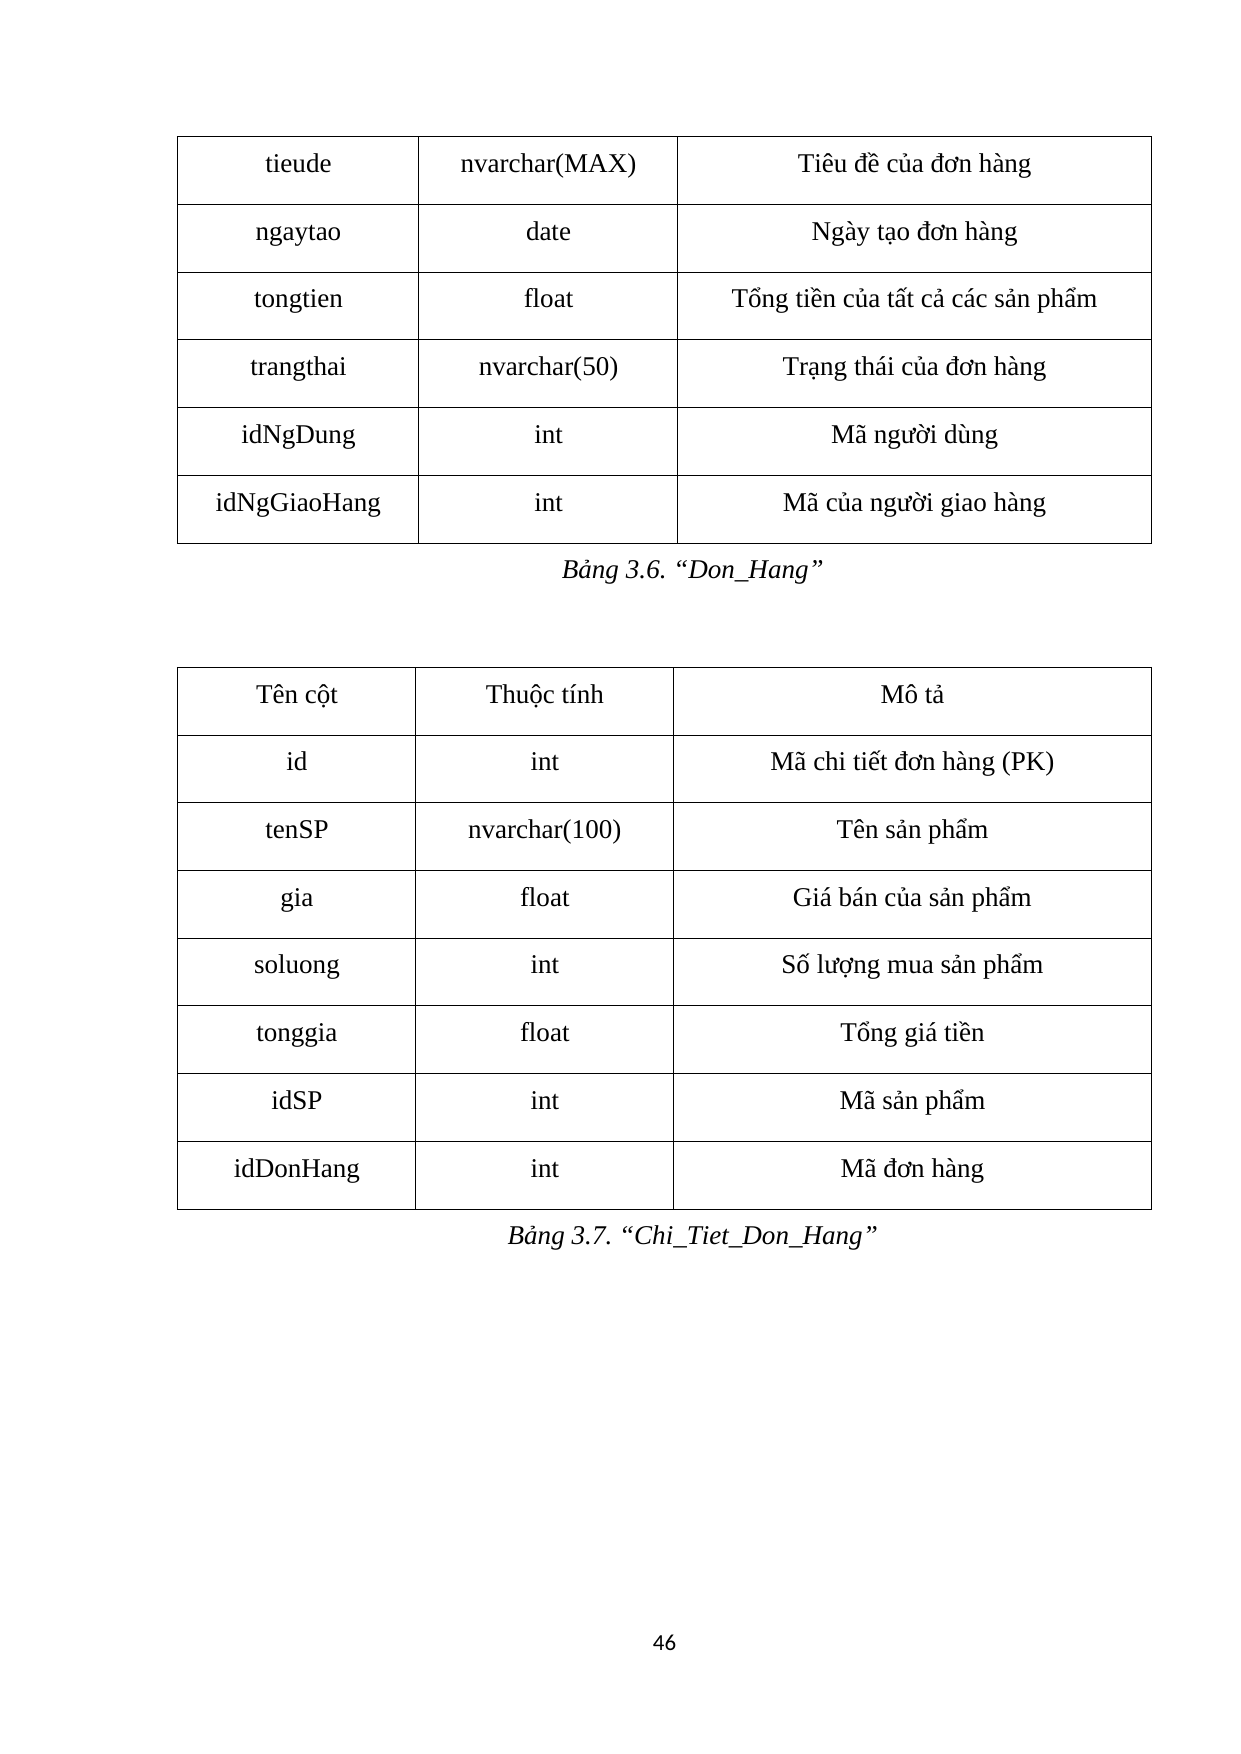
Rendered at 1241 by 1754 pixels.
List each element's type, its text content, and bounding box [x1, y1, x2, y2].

table_header Tên cột [178, 668, 415, 734]
table_cell tongtien [178, 273, 418, 339]
table_cell int [416, 1074, 673, 1141]
table_cell trangthai [178, 340, 418, 407]
table_cell int [419, 476, 677, 542]
table_cell float [416, 1006, 673, 1073]
table_cell float [419, 273, 677, 339]
text Bảng 3.6. “Don_Hang” [177, 553, 1152, 584]
text Bảng 3.7. “Chi_Tiet_Don_Hang” [177, 1219, 1152, 1251]
table_cell Mã của người giao hàng [678, 476, 1151, 542]
table_cell idDonHang [178, 1142, 415, 1208]
table_cell Tên sản phẩm [674, 803, 1151, 870]
table_cell tenSP [178, 803, 415, 870]
table_cell nvarchar(100) [416, 803, 673, 870]
table_header Thuộc tính [416, 668, 673, 734]
table_cell Mã đơn hàng [674, 1142, 1151, 1208]
table_cell gia [178, 871, 415, 938]
table_cell Tổng tiền của tất cả các sản phẩm [678, 273, 1151, 339]
table_cell float [416, 871, 673, 938]
table_cell Số lượng mua sản phẩm [674, 939, 1151, 1005]
table_header Mô tả [674, 668, 1151, 734]
table_cell int [416, 939, 673, 1005]
table_cell Ngày tạo đơn hàng [678, 205, 1151, 272]
table_cell tonggia [178, 1006, 415, 1073]
table_cell Tổng giá tiền [674, 1006, 1151, 1073]
table_cell idSP [178, 1074, 415, 1141]
table_cell Mã chi tiết đơn hàng (PK) [674, 736, 1151, 802]
table_cell int [419, 408, 677, 475]
table_cell date [419, 205, 677, 272]
table_cell idNgDung [178, 408, 418, 475]
table_cell Giá bán của sản phẩm [674, 871, 1151, 938]
table_cell tieude [178, 137, 418, 204]
table_cell Tiêu đề của đơn hàng [678, 137, 1151, 204]
table_cell Trạng thái của đơn hàng [678, 340, 1151, 407]
table_cell nvarchar(50) [419, 340, 677, 407]
table_cell idNgGiaoHang [178, 476, 418, 542]
table_cell soluong [178, 939, 415, 1005]
table_cell int [416, 736, 673, 802]
table_cell nvarchar(MAX) [419, 137, 677, 204]
table_cell ngaytao [178, 205, 418, 272]
table_cell id [178, 736, 415, 802]
table_cell int [416, 1142, 673, 1208]
table_cell Mã sản phẩm [674, 1074, 1151, 1141]
table_cell Mã người dùng [678, 408, 1151, 475]
